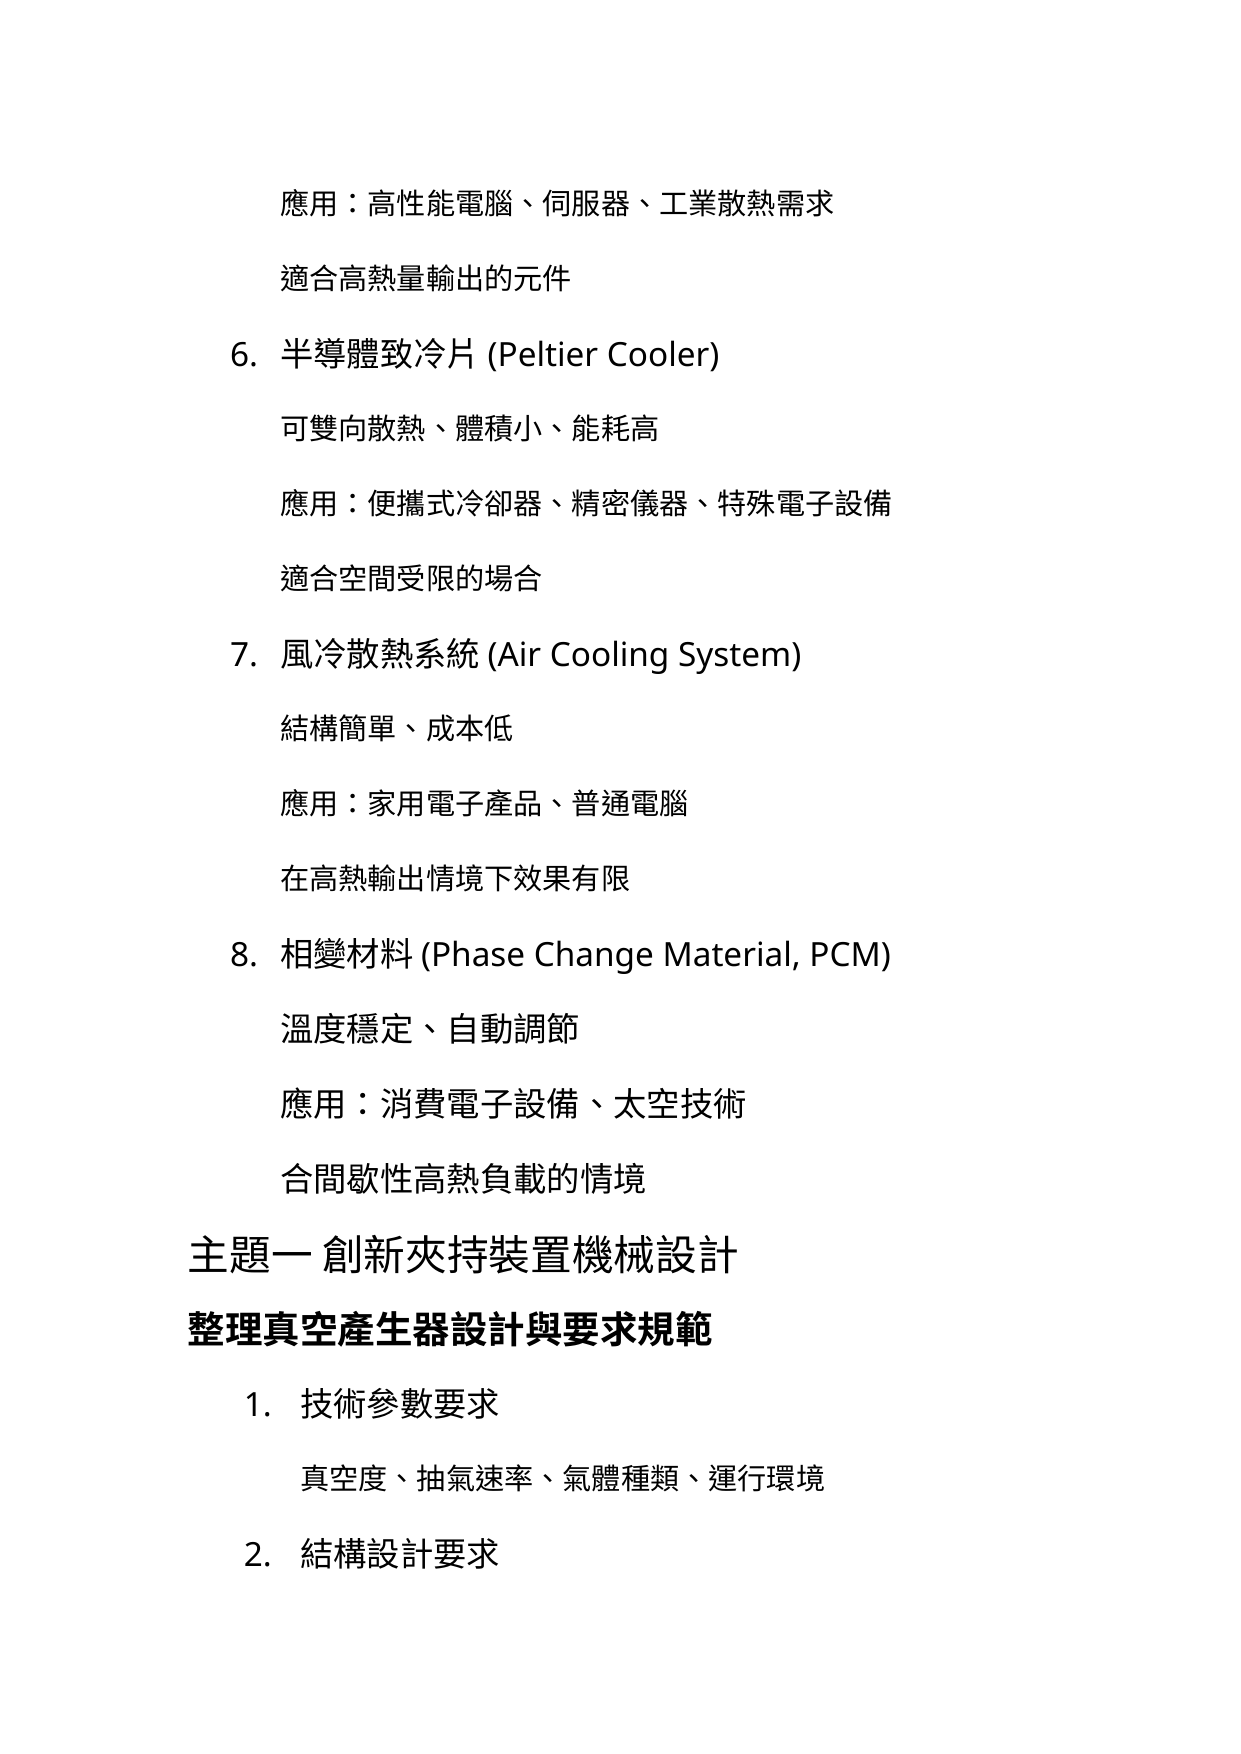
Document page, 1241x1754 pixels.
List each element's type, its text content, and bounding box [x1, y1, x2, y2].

list 適合高熱量輸出的元件 [280, 239, 1053, 314]
list 應用：便攜式冷卻器、精密儀器、特殊電子設備 [280, 464, 1053, 539]
list 主題一 創新夾持裝置機械設計 [187, 1214, 1053, 1289]
list 結構簡單、成本低 [280, 689, 1053, 764]
list 結構設計要求 [244, 1514, 1053, 1589]
list 可雙向散熱、體積小、能耗高 [280, 389, 1053, 464]
list 相變材料 (Phase Change Material, PCM) [230, 914, 1053, 989]
list 半導體致冷片 (Peltier Cooler) [230, 314, 1053, 389]
list 風冷散熱系統 (Air Cooling System) [230, 614, 1053, 689]
list 適合空間受限的場合 [280, 539, 1053, 614]
list 應用：高性能電腦、伺服器、工業散熱需求 [280, 164, 1053, 239]
list 應用：家用電子產品、普通電腦 [280, 764, 1053, 839]
list 合間歇性高熱負載的情境 [280, 1139, 1053, 1214]
list 在高熱輸出情境下效果有限 [280, 839, 1053, 914]
list 整理真空產生器設計與要求規範 [187, 1289, 1053, 1364]
list 溫度穩定、自動調節 [280, 989, 1053, 1064]
list 真空度、抽氣速率、氣體種類、運行環境 [300, 1439, 1053, 1514]
list 技術參數要求 [244, 1364, 1053, 1439]
list 應用：消費電子設備、太空技術 [280, 1064, 1053, 1139]
